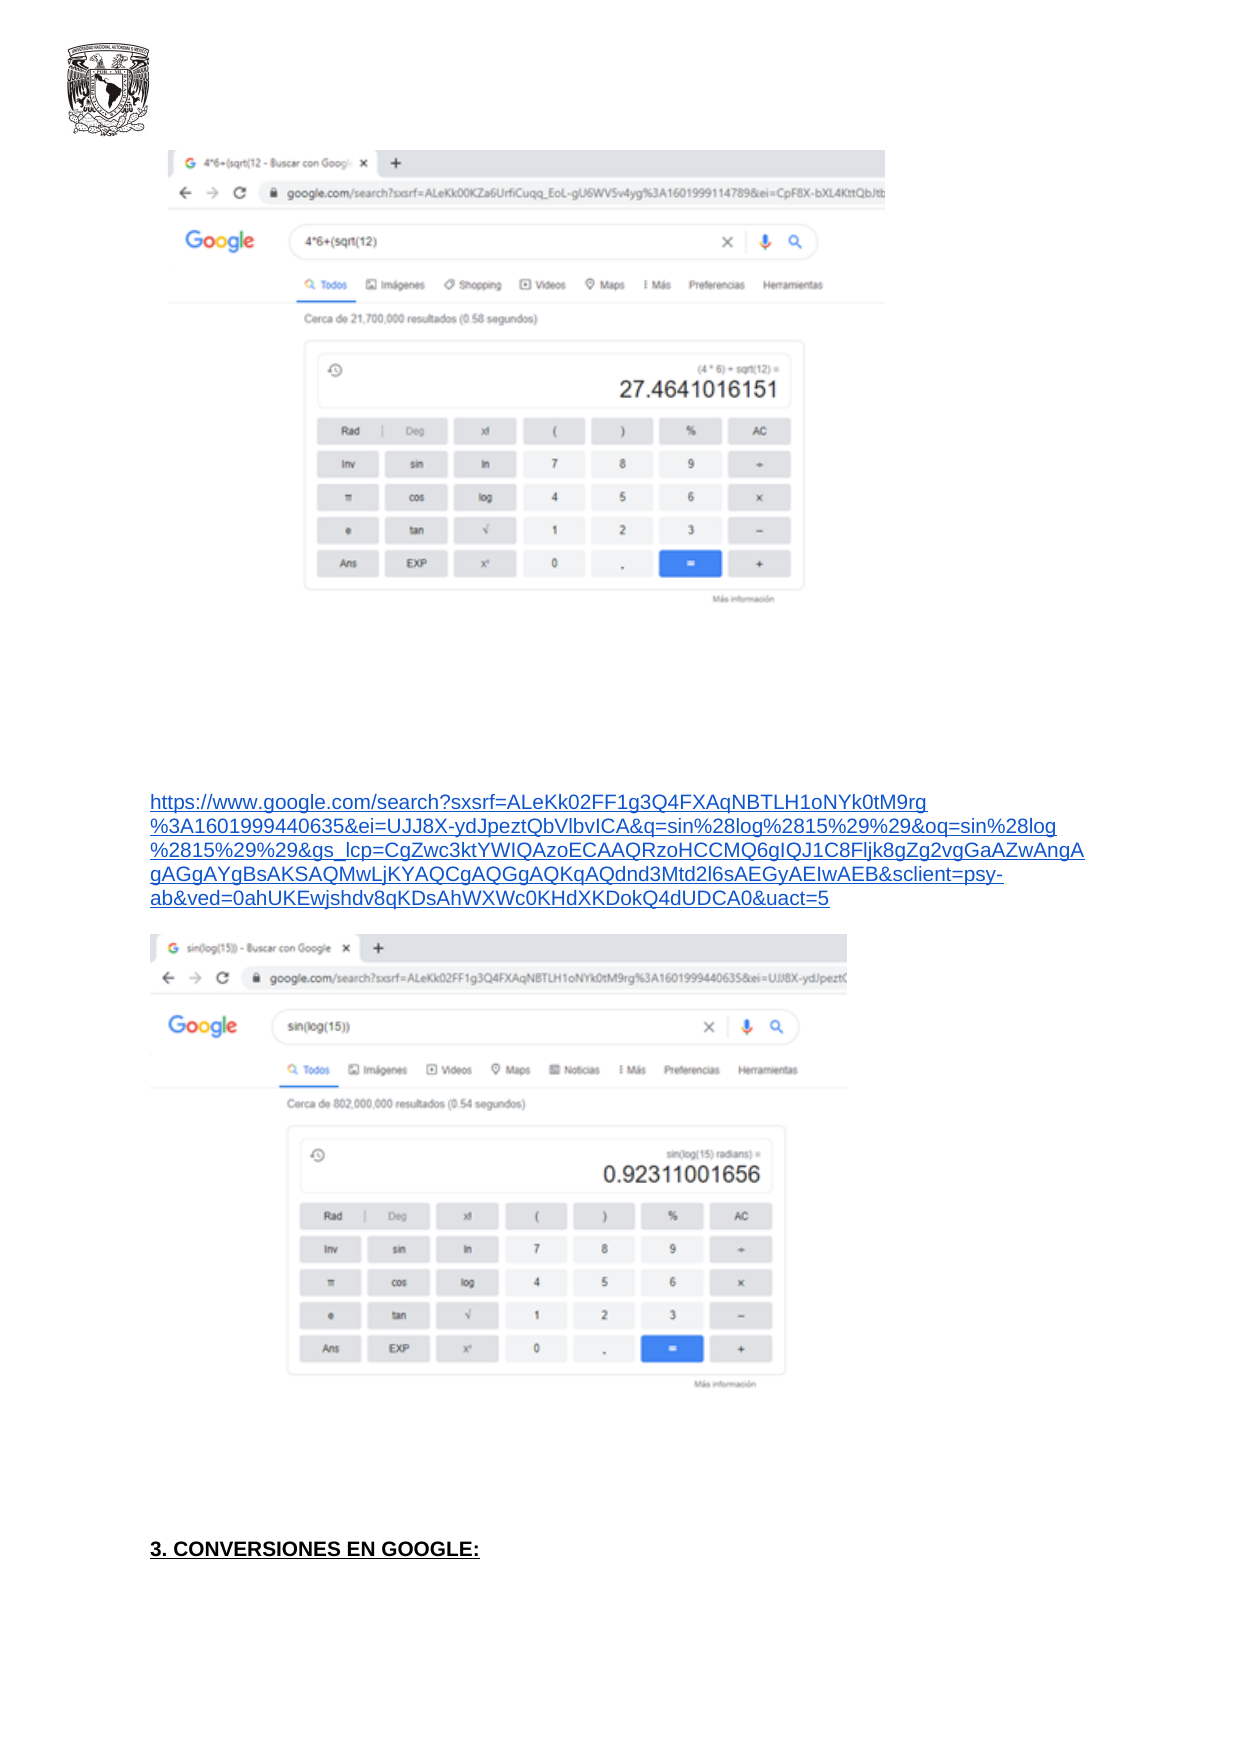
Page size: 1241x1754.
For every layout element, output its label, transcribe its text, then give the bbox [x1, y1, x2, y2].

picture [150, 934, 847, 1396]
picture [167, 150, 885, 614]
text 3. CONVERSIONES EN GOOGLE: [150, 1537, 1090, 1561]
picture [67, 43, 150, 137]
text https://www.google.com/search?sxsrf=ALeKk02FF1g3Q4FXAqNBTLH1oNYk0tM9rg%3A1601999440635&ei=UJJ8X-ydJpeztQbVlbvICA&q=sin%28log%2815%29%29&oq=sin%28log%2815%29%29&gs_lcp=CgZwc3ktYWIQAzoECAAQRzoHCCMQ6gIQJ1C8Fljk8gZg2vgGaAZwAngAgAGgAYgBsAKSAQMwLjKYAQCgAQGgAQKqAQdnd3Mtd2l6sAEGyAEIwAEB&sclient=psy-ab&ved=0ahUKEwjshdv8qKDsAhWXWc0KHdXKDokQ4dUDCA0&uact=5 [150, 790, 1090, 909]
